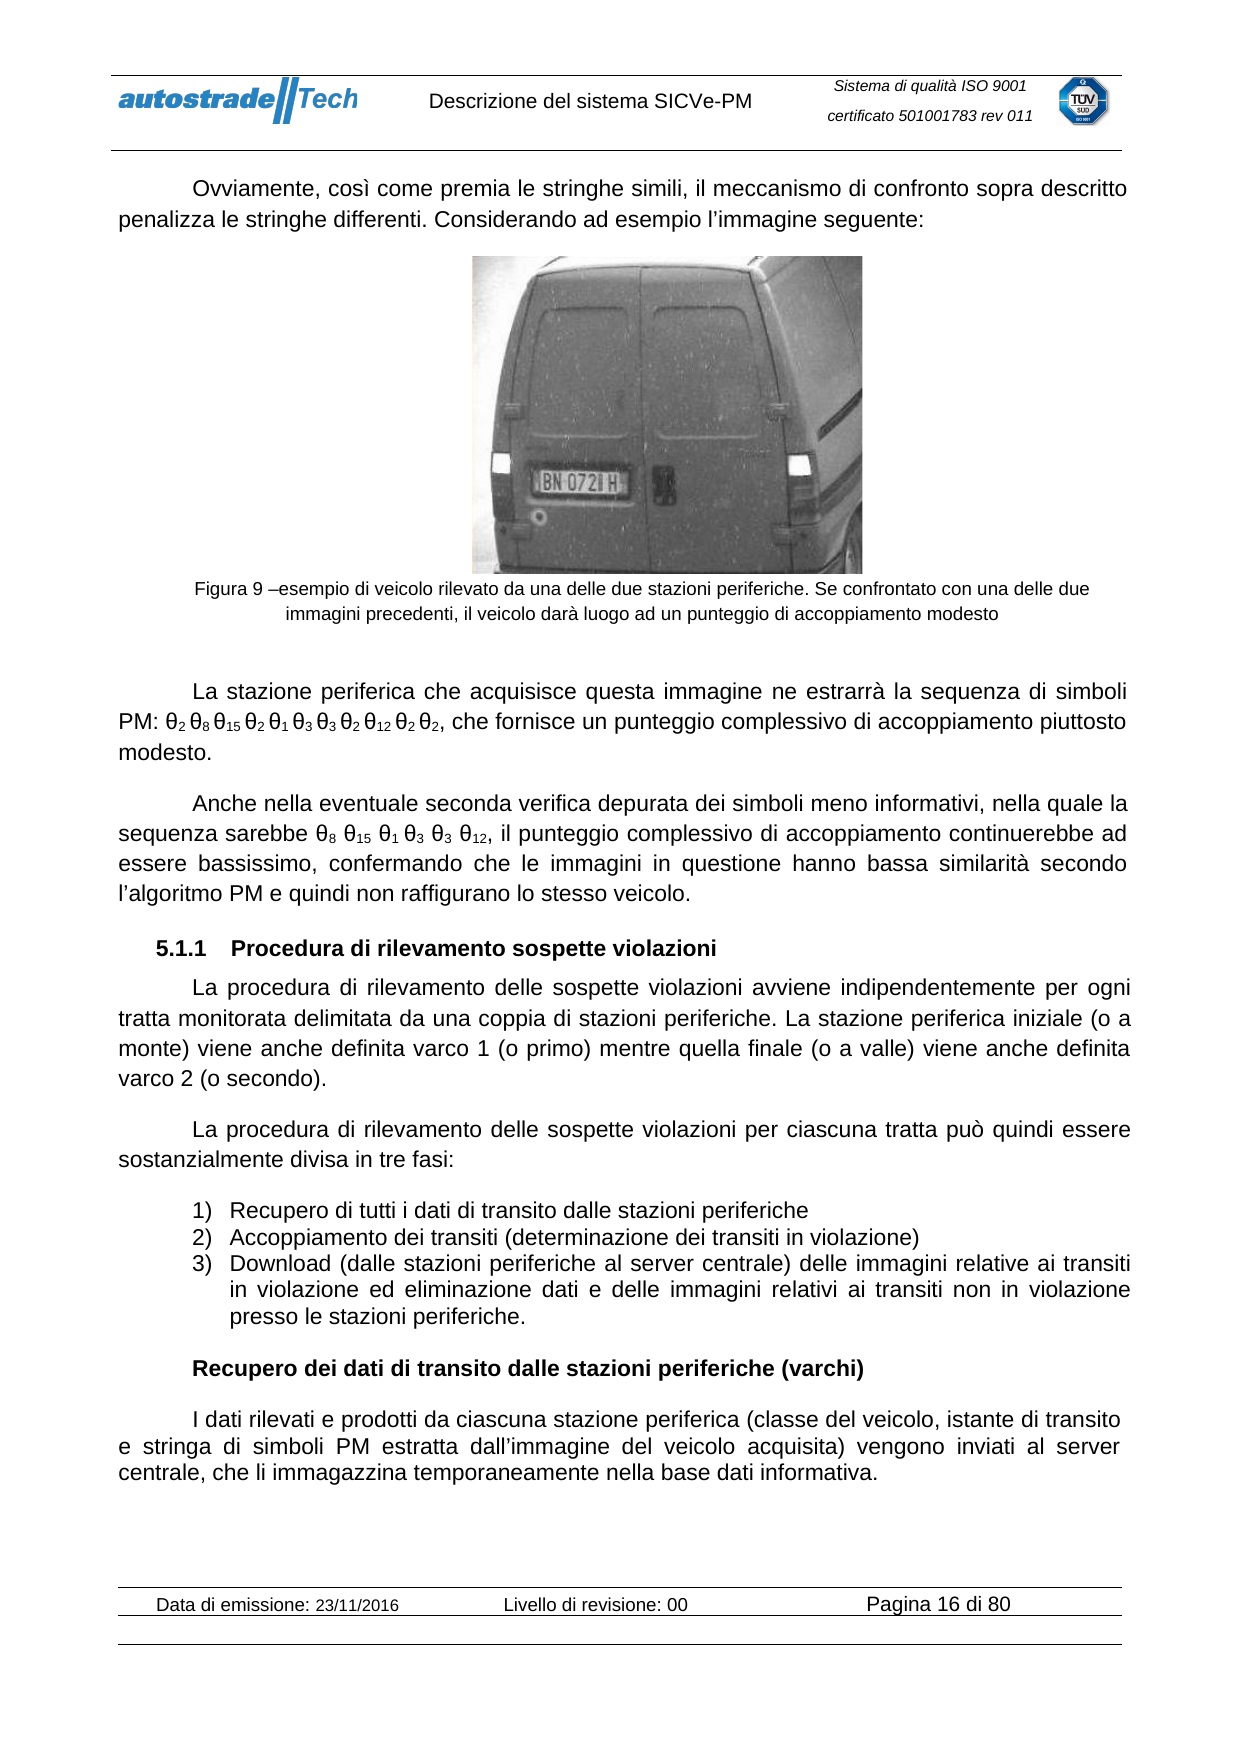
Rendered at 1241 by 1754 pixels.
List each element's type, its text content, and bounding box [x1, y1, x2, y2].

picture [472, 256, 863, 574]
text I dati rilevati e prodotti da ciascuna stazione periferica (classe del veicolo, istante di transito e stringa di simboli PM estratta dall’immagine del veicolo acquisita) vengono inviati al server centrale, che li immagazzina temporaneamente nella base dati informativa. [118, 1406, 1122, 1485]
text La procedura di rilevamento delle sospette violazioni per ciascuna tratta può quindi essere sostanzialmente divisa in tre fasi: [118, 1116, 1132, 1172]
subtitle Procedura di rilevamento sospette violazioni [156, 935, 1122, 962]
text Anche nella eventuale seconda verifica depurata dei simboli meno informativi, nella quale la sequenza sarebbe θ8 θ15 θ1 θ3 θ3 θ12, il punteggio complessivo di accoppiamento continuerebbe ad essere bassissimo, confermando che le immagini in questione hanno bassa similarità secondo l’algoritmo PM e quindi non raffigurano lo stesso veicolo. [118, 789, 1128, 907]
list Download (dalle stazioni periferiche al server centrale) delle immagini relative ai transiti in violazione ed eliminazione dati e delle immagini relativi ai transiti non in violazione presso le stazioni periferiche. [192, 1250, 1132, 1329]
text Figura 9 –esempio di veicolo rilevato da una delle due stazioni periferiche. Se confrontato con una delle due immagini precedenti, il veicolo darà luogo ad un punteggio di accoppiamento modesto [156, 577, 1128, 624]
text Recupero dei dati di transito dalle stazioni periferiche (varchi) [118, 1355, 1132, 1382]
picture [118, 77, 358, 124]
text Ovviamente, così come premia le stringhe simili, il meccanismo di confronto sopra descritto penalizza le stringhe differenti. Considerando ad esempio l’immagine seguente: [118, 175, 1128, 232]
list Accoppiamento dei transiti (determinazione dei transiti in violazione) [192, 1223, 1132, 1250]
text La stazione periferica che acquisisce questa immagine ne estrarrà la sequenza di simboli PM: θ2 θ8 θ15 θ2 θ1 θ3 θ3 θ2 θ12 θ2 θ2, che fornisce un punteggio complessivo di accoppiamento piuttosto modesto. [118, 678, 1128, 765]
list Recupero di tutti i dati di transito dalle stazioni periferiche [192, 1197, 1132, 1223]
picture [1055, 76, 1111, 126]
text La procedura di rilevamento delle sospette violazioni avviene indipendentemente per ogni tratta monitorata delimitata da una coppia di stazioni periferiche. La stazione periferica iniziale (o a monte) viene anche definita varco 1 (o primo) mentre quella finale (o a valle) viene anche definita varco 2 (o secondo). [118, 974, 1132, 1091]
